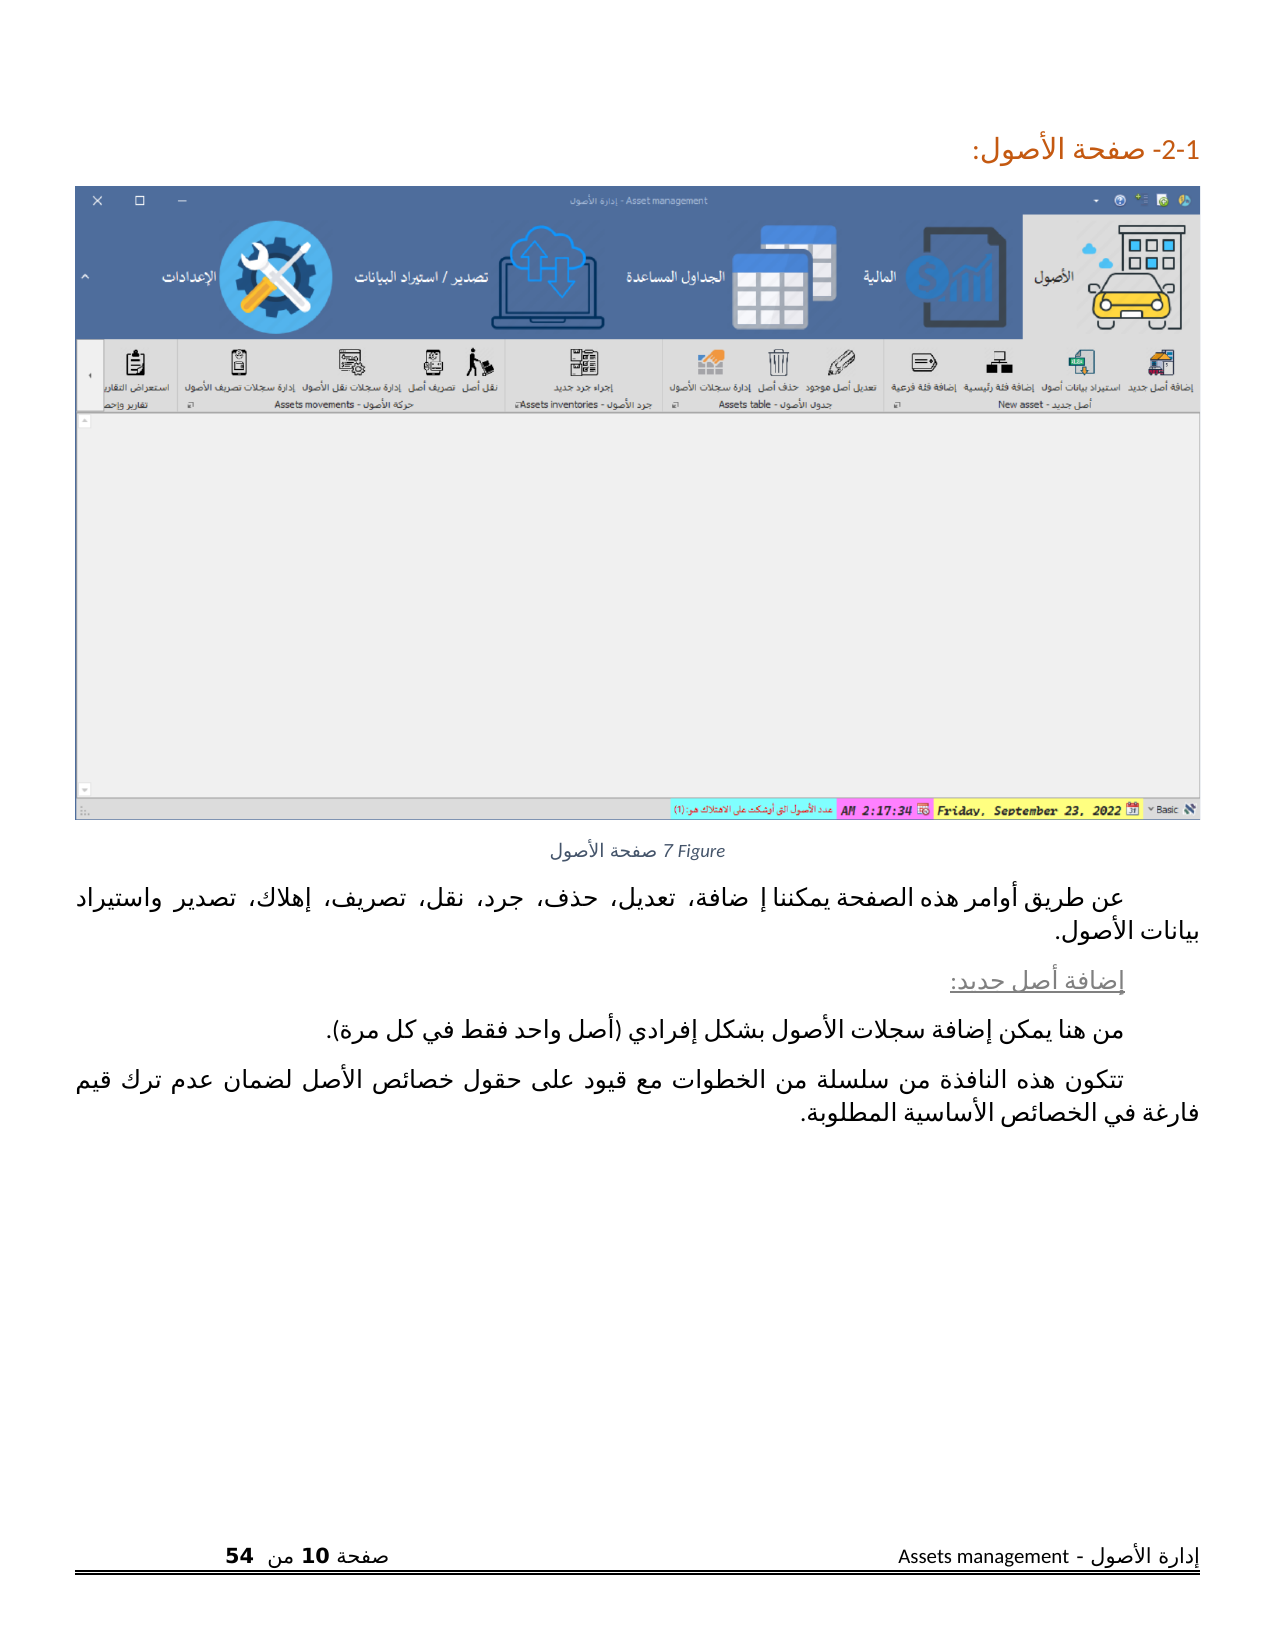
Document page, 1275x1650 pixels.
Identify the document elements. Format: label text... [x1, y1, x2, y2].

picture [75, 186, 1200, 820]
subtitle إضافة أصل جديد: [75, 965, 1200, 996]
subtitle 2-1- صفحة الأصول: [75, 131, 1200, 167]
text تتكون هذه النافذة من سلسلة من الخطوات مع قيود على حقول خصائص الأصل لضمان عدم ترك قيم فارغة في الخصائص الأساسية المطلوبة. [75, 1064, 1200, 1128]
text عن طريق أوامر هذه الصفحة يمكننا إ ضافة، تعديل، حذف، جرد، نقل، تصريف، إهلاك، تصدير واستيراد بيانات الأصول. [75, 882, 1200, 946]
text من هنا يمكن إضافة سجلات الأصول بشكل إفرادي (أصل واحد فقط في كل مرة). [75, 1014, 1200, 1045]
